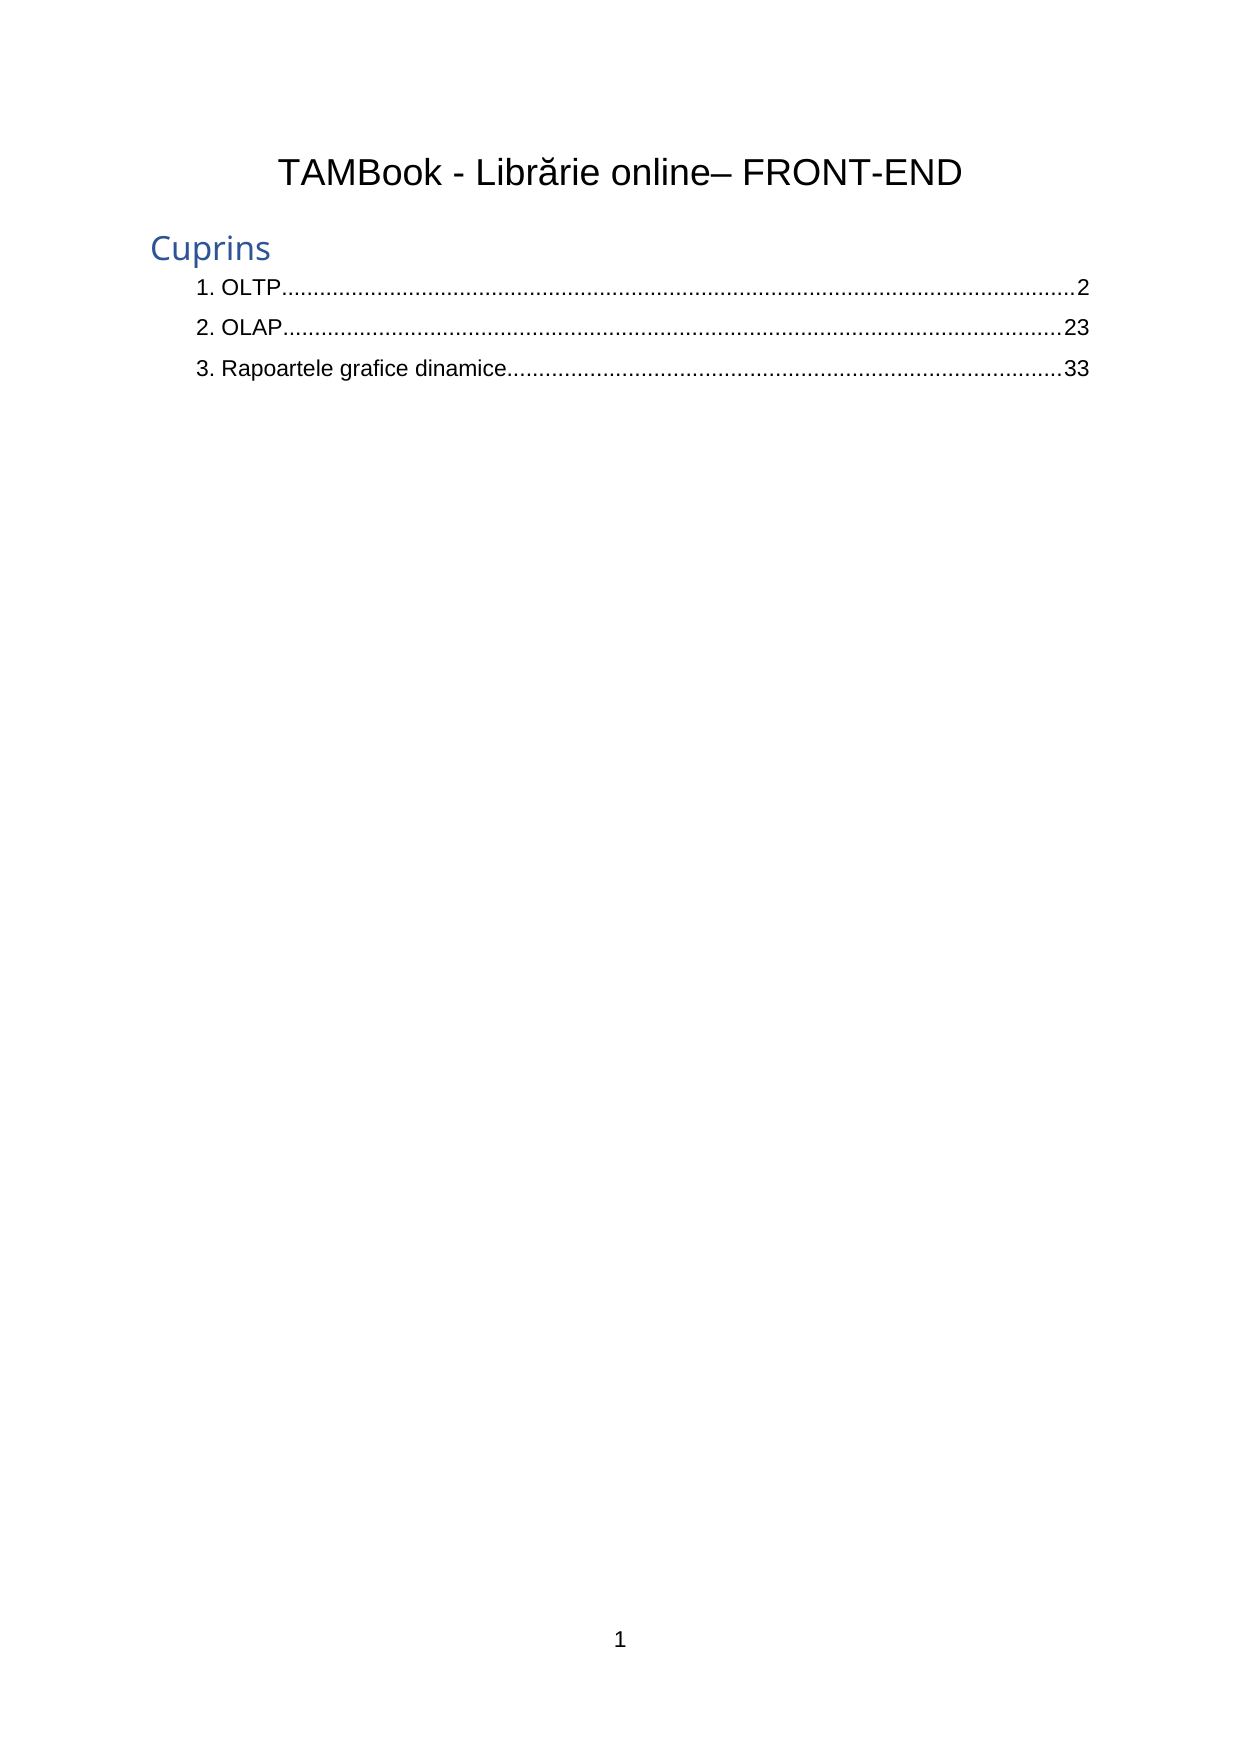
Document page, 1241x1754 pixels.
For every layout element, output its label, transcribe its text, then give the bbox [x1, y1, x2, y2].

text TAMBook - Librărie online– FRONT-END [150, 150, 1090, 193]
